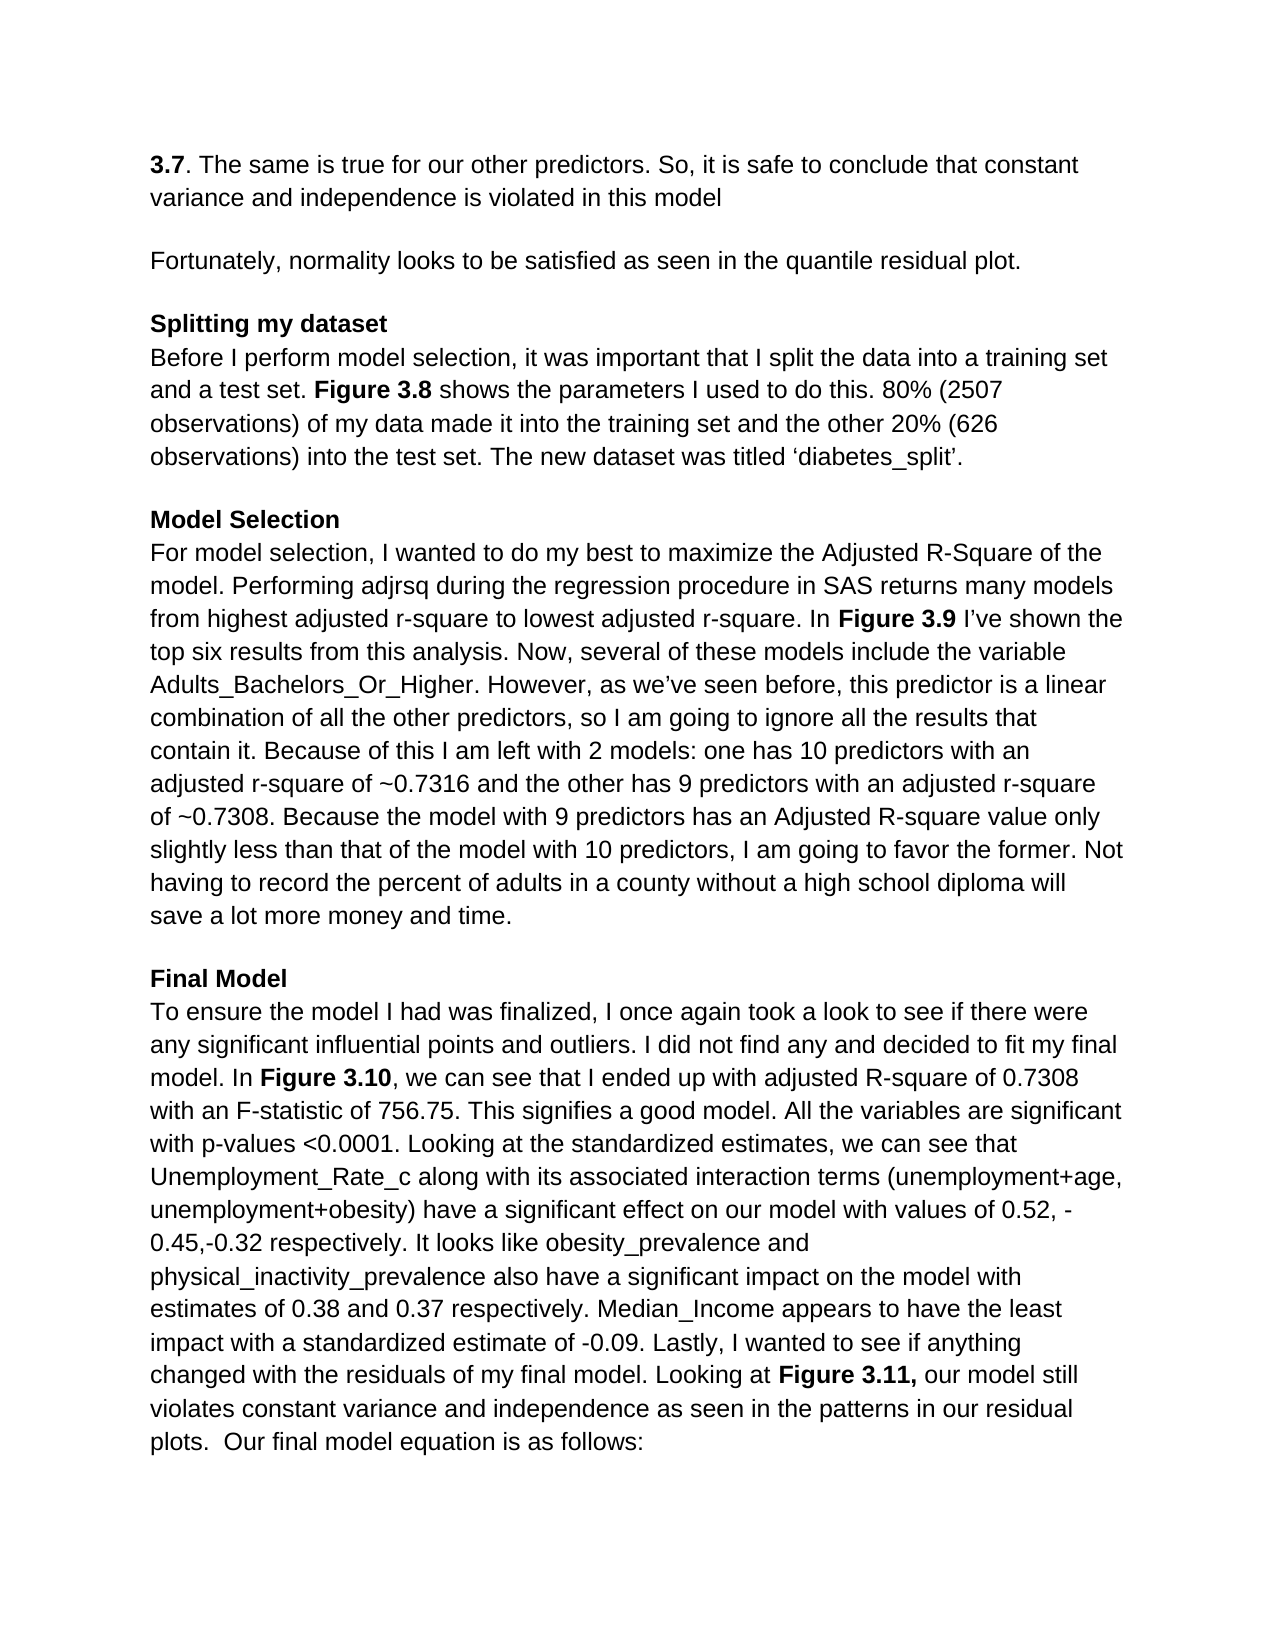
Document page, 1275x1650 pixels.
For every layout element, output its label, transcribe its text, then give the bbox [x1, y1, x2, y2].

text Final Model [150, 964, 1125, 993]
text Before I perform model selection, it was important that I split the data into a training set and a test set. Figure 3.8 shows the parameters I used to do this. 80% (2507 observations) of my data made it into the training set and the other 20% (626 observations) into the test set. The new dataset was titled ‘diabetes_split’. [150, 342, 1125, 470]
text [150, 150, 1125, 212]
text Model Selection [150, 505, 1125, 533]
text Fortunately, normality looks to be satisfied as seen in the quantile residual plot. [150, 246, 1125, 275]
text Splitting my dataset [150, 309, 1125, 338]
text To ensure the model I had was finalized, I once again took a look to see if there were any significant influential points and outliers. I did not find any and decided to fit my final model. In Figure 3.10, we can see that I ended up with adjusted R-square of 0.7308 with an F-statistic of 756.75. This signifies a good model. All the variables are significant with p-values <0.0001. Looking at the standardized estimates, we can see that Unemployment_Rate_c along with its associated interaction terms (unemployment+age, unemployment+obesity) have a significant effect on our model with values of 0.52, -0.45,-0.32 respectively. It looks like obesity_prevalence and physical_inactivity_prevalence also have a significant impact on the model with estimates of 0.38 and 0.37 respectively. Median_Income appears to have the least impact with a standardized estimate of -0.09. Lastly, I wanted to see if anything changed with the residuals of my final model. Looking at Figure 3.11, our model still violates constant variance and independence as seen in the patterns in our residual plots. Our final model equation is as follows: [150, 997, 1125, 1455]
text For model selection, I wanted to do my best to maximize the Adjusted R-Square of the model. Performing adjrsq during the regression procedure in SAS returns many models from highest adjusted r-square to lowest adjusted r-square. In Figure 3.9 I’ve shown the top six results from this analysis. Now, several of these models include the variable Adults_Bachelors_Or_Higher. However, as we’ve seen before, this predictor is a linear combination of all the other predictors, so I am going to ignore all the results that contain it. Because of this I am left with 2 models: one has 10 predictors with an adjusted r-square of ~0.7316 and the other has 9 predictors with an adjusted r-square of ~0.7308. Because the model with 9 predictors has an Adjusted R-square value only slightly less than that of the model with 10 predictors, I am going to favor the former. Not having to record the percent of adults in a county without a high school diploma will save a lot more money and time. [150, 538, 1125, 930]
